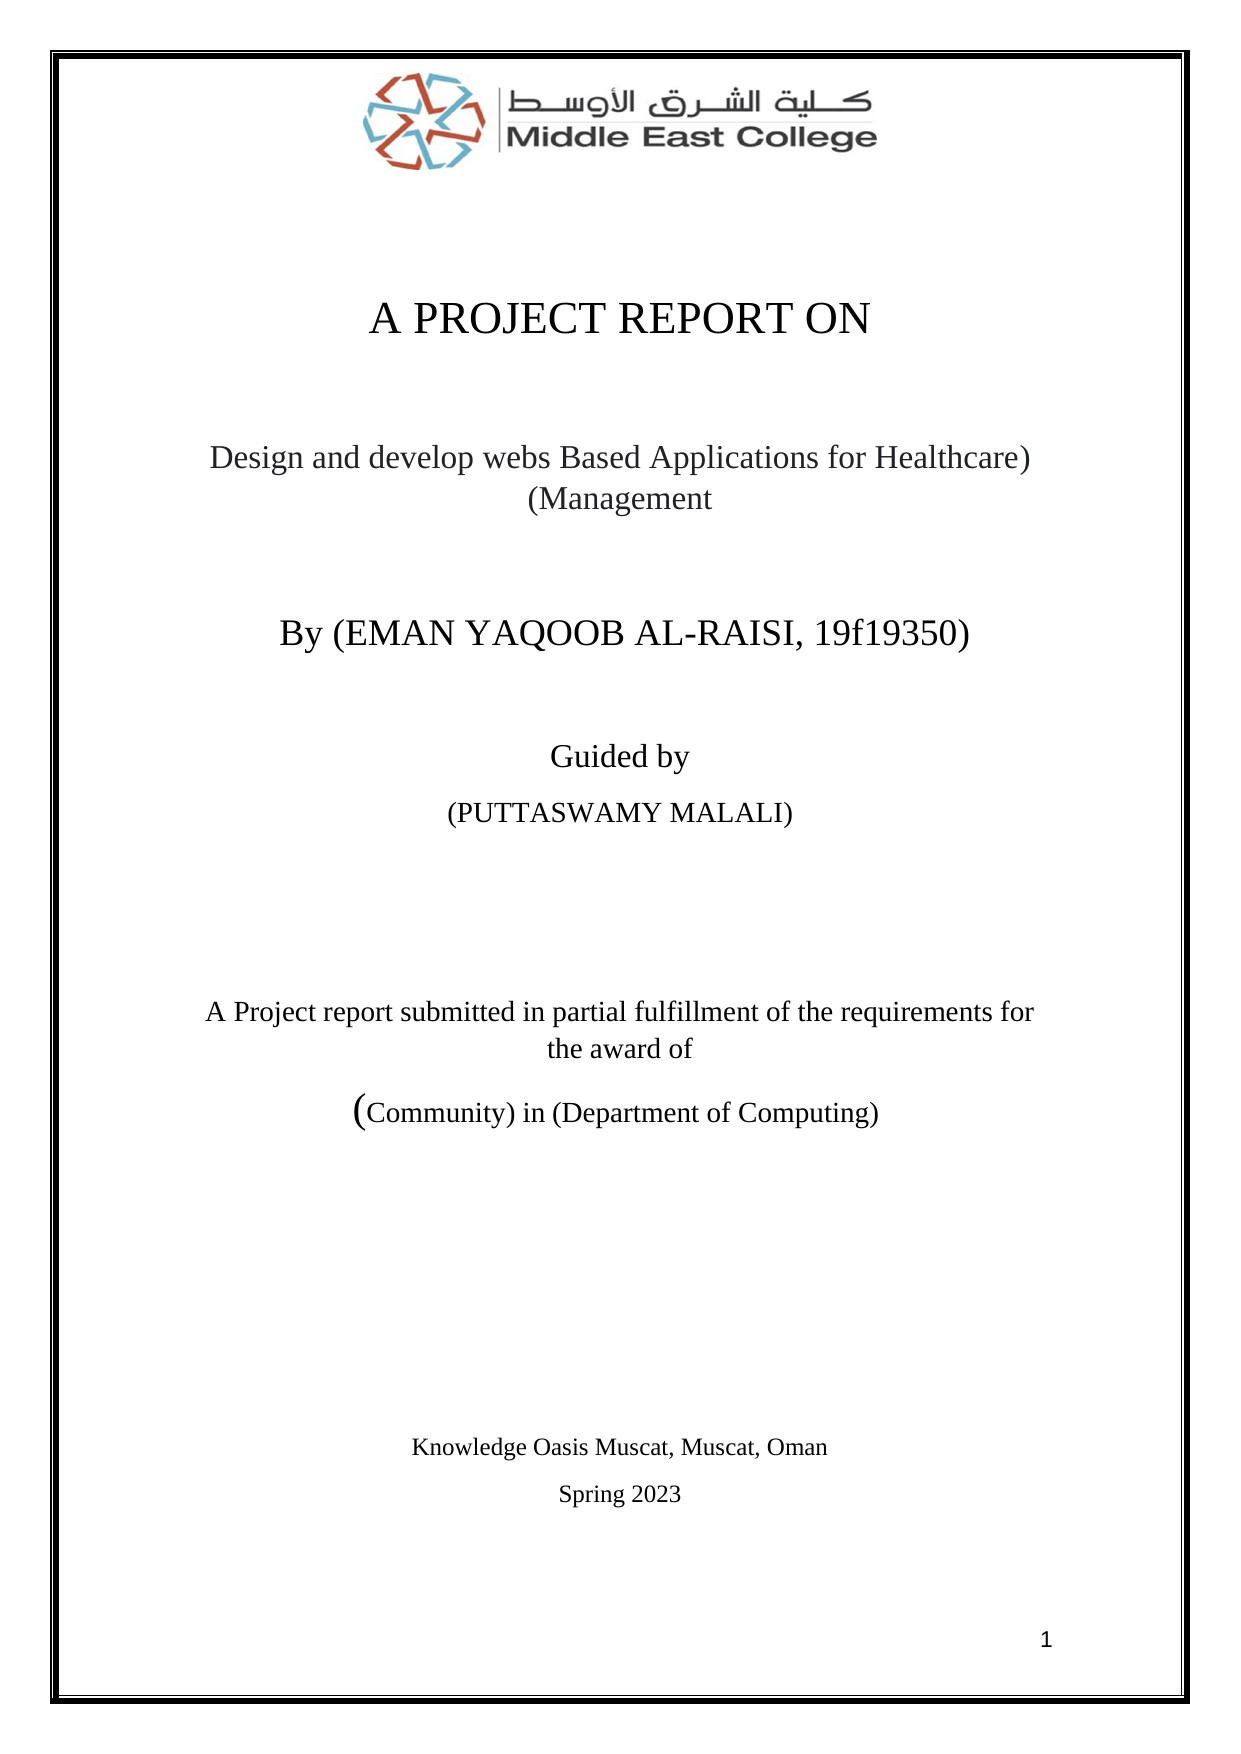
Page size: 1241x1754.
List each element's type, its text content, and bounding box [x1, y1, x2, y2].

text Community) in (Department of Computing)) [187, 1083, 1053, 1131]
text Guided by [187, 737, 1053, 775]
text A PROJECT REPORT ON [187, 290, 1053, 343]
text Knowledge Oasis Muscat, Muscat, Oman [187, 1432, 1053, 1460]
text (Design and develop webs Based Applications for Healthcare Management) [187, 437, 1053, 517]
text A Project report submitted in partial fulfillment of the requirements for the award of [187, 994, 1053, 1064]
picture [362, 73, 877, 170]
text Spring 2023 [187, 1479, 1053, 1508]
text (PUTTASWAMY MALALI) [187, 795, 1053, 828]
text By (EMAN YAQOOB AL-RAISI, 19f19350) [187, 610, 1053, 653]
